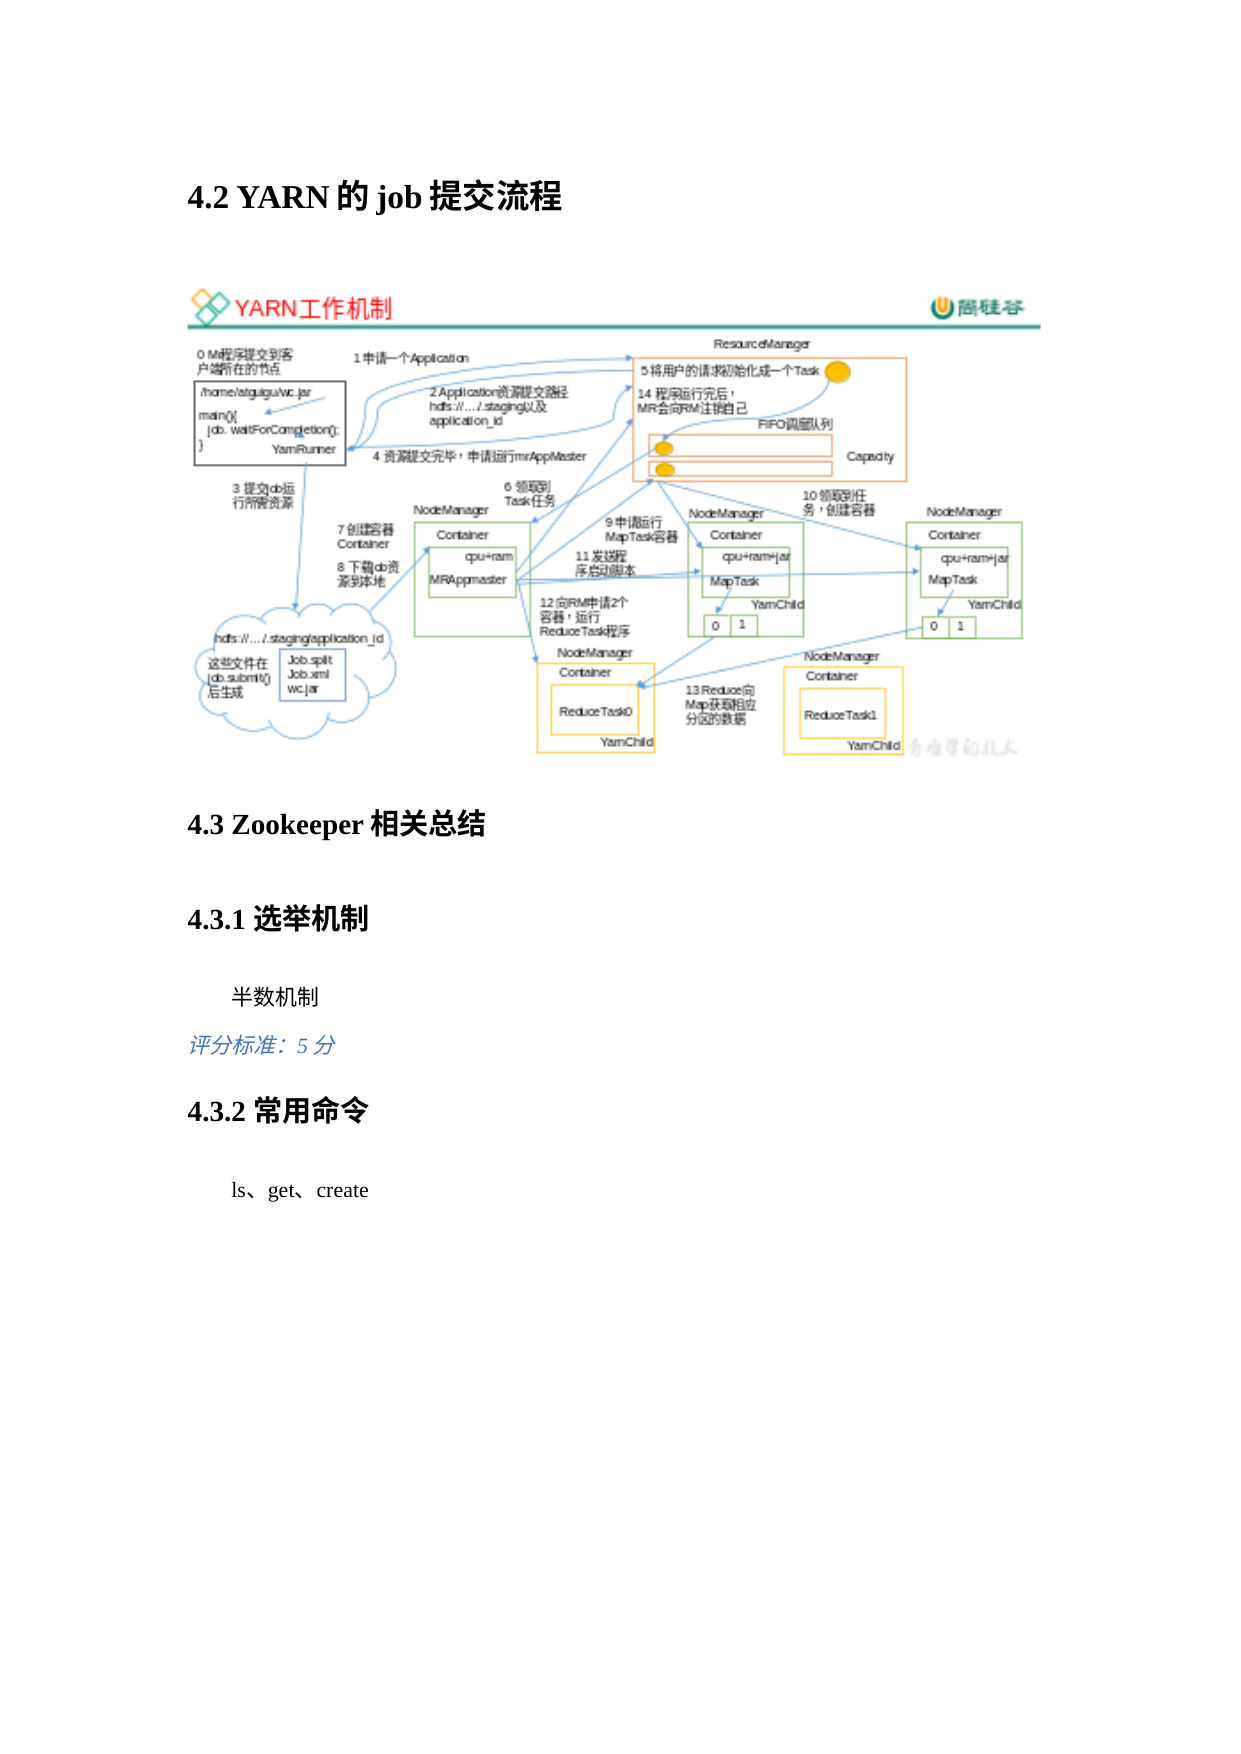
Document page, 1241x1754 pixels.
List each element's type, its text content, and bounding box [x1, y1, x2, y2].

text ls、get、create [187, 1172, 1053, 1204]
subtitle 4.3.2 常用命令 [187, 1076, 1053, 1141]
text 半数机制 [187, 980, 1053, 1012]
subtitle 4.3.1 选举机制 [187, 884, 1053, 949]
subtitle 4.2 YARN的job提交流程 [187, 162, 1053, 227]
subtitle 4.3 Zookeeper相关总结 [187, 789, 1053, 854]
text 评分标准：5分 [187, 1028, 1053, 1061]
